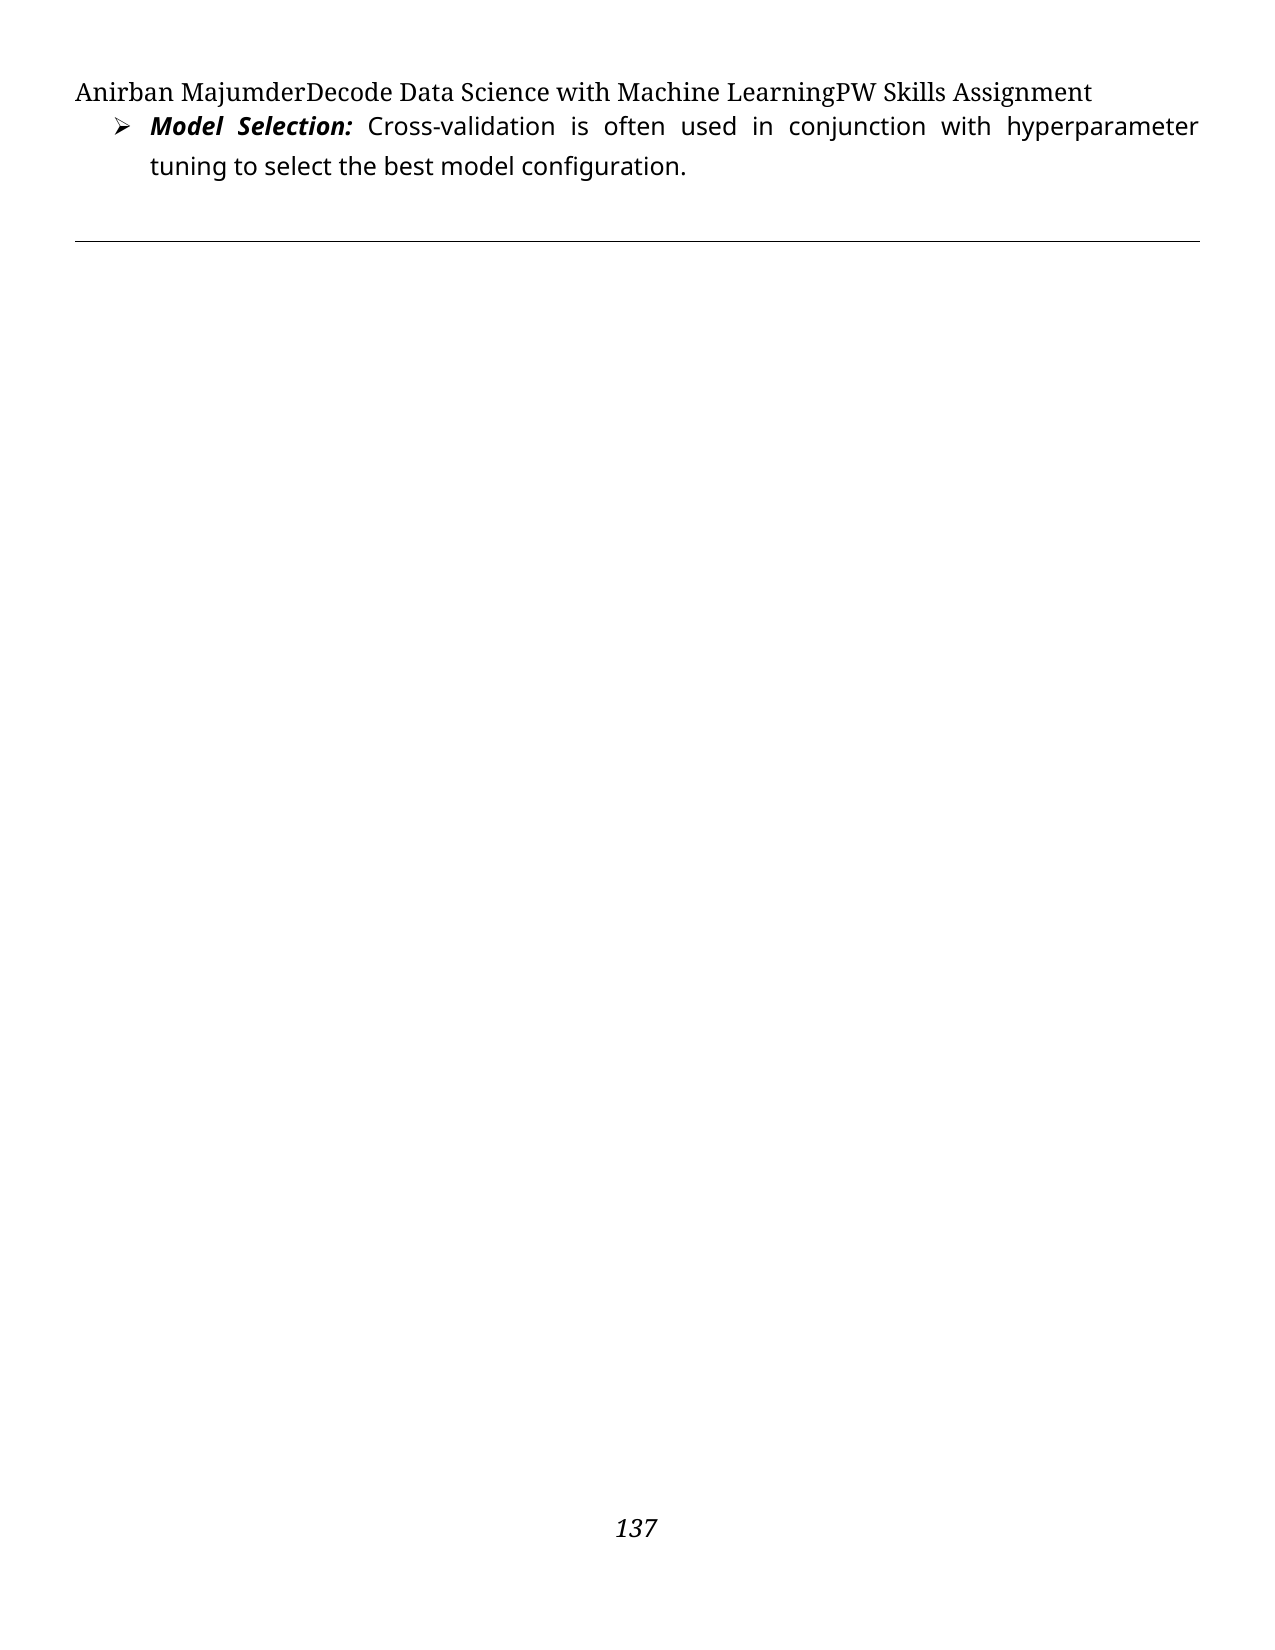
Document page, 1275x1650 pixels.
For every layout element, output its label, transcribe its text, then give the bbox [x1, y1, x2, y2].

list Model Selection: Cross-validation is often used in conjunction with hyperparameter tuning to select the best model configuration. [112, 109, 1200, 183]
